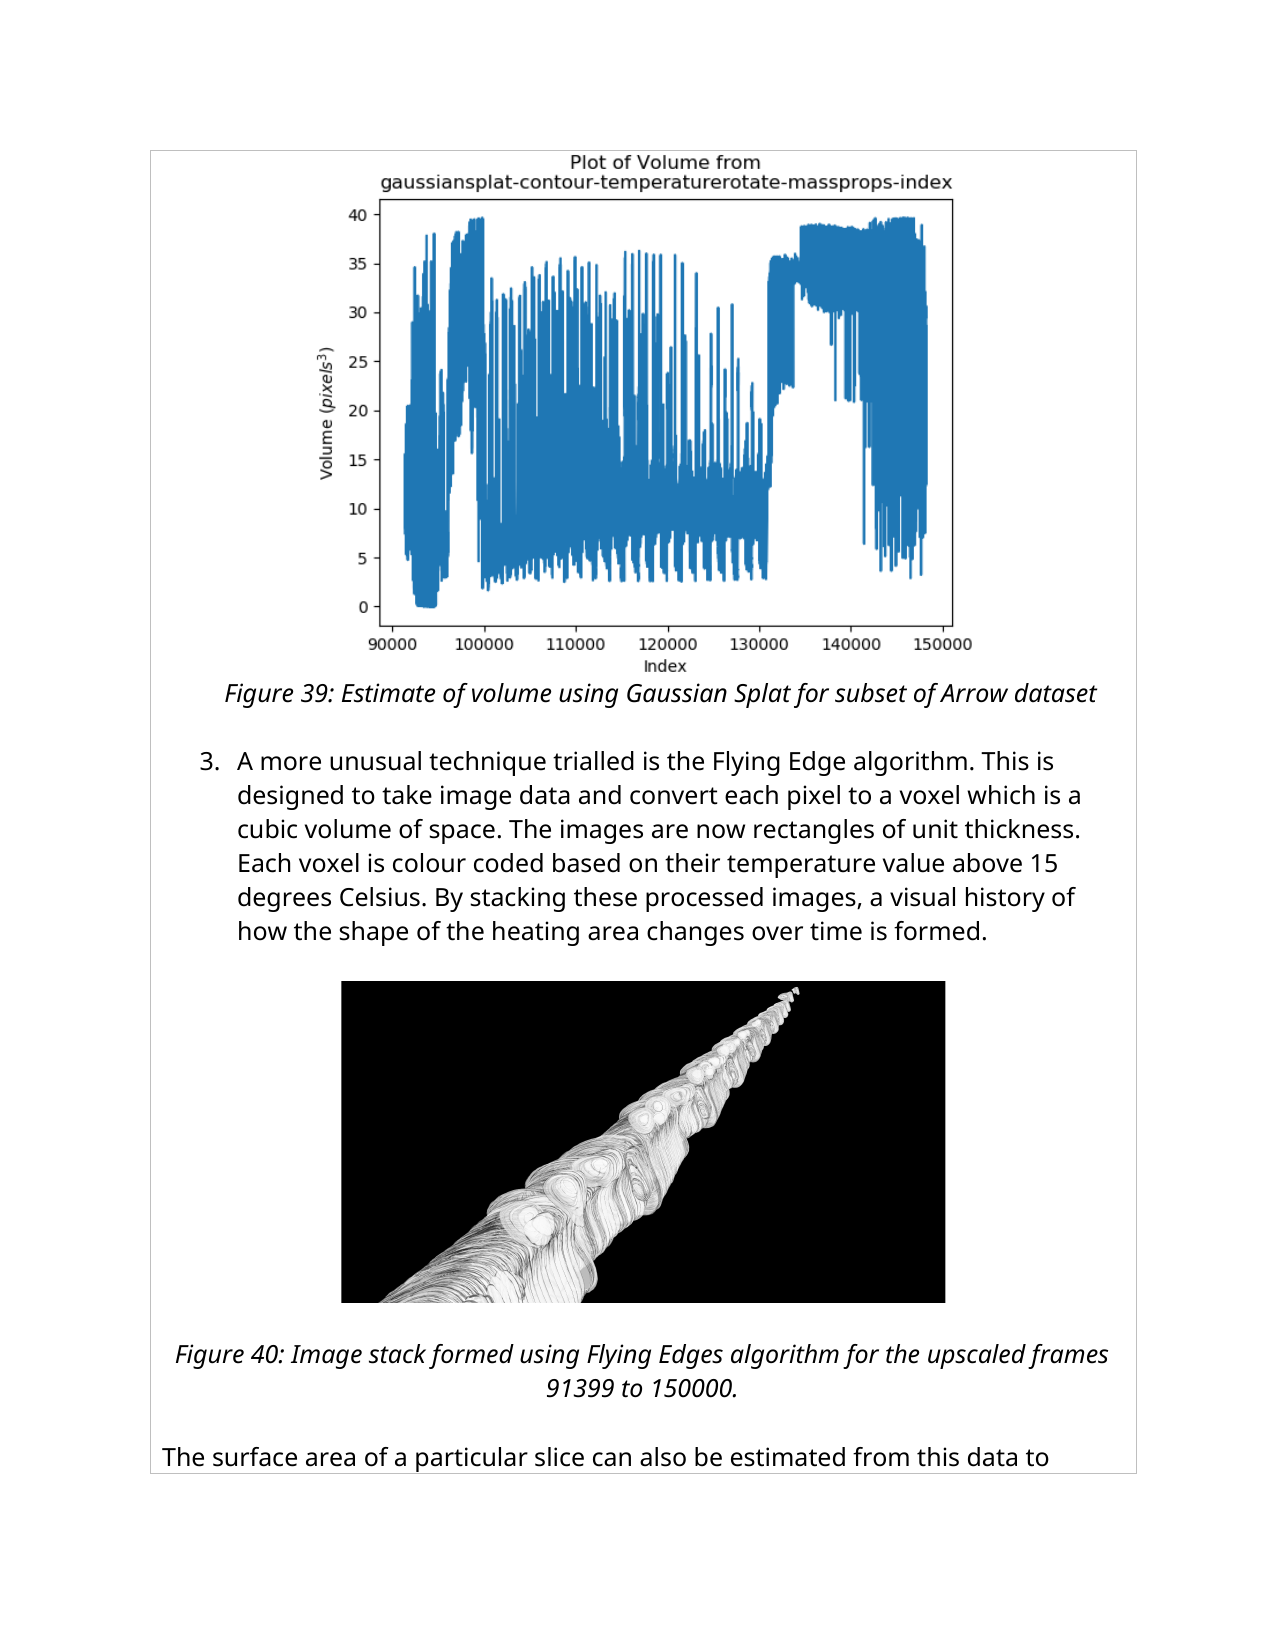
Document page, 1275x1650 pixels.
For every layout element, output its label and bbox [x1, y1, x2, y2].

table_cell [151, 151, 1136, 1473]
picture [341, 981, 946, 1303]
picture [313, 151, 974, 676]
